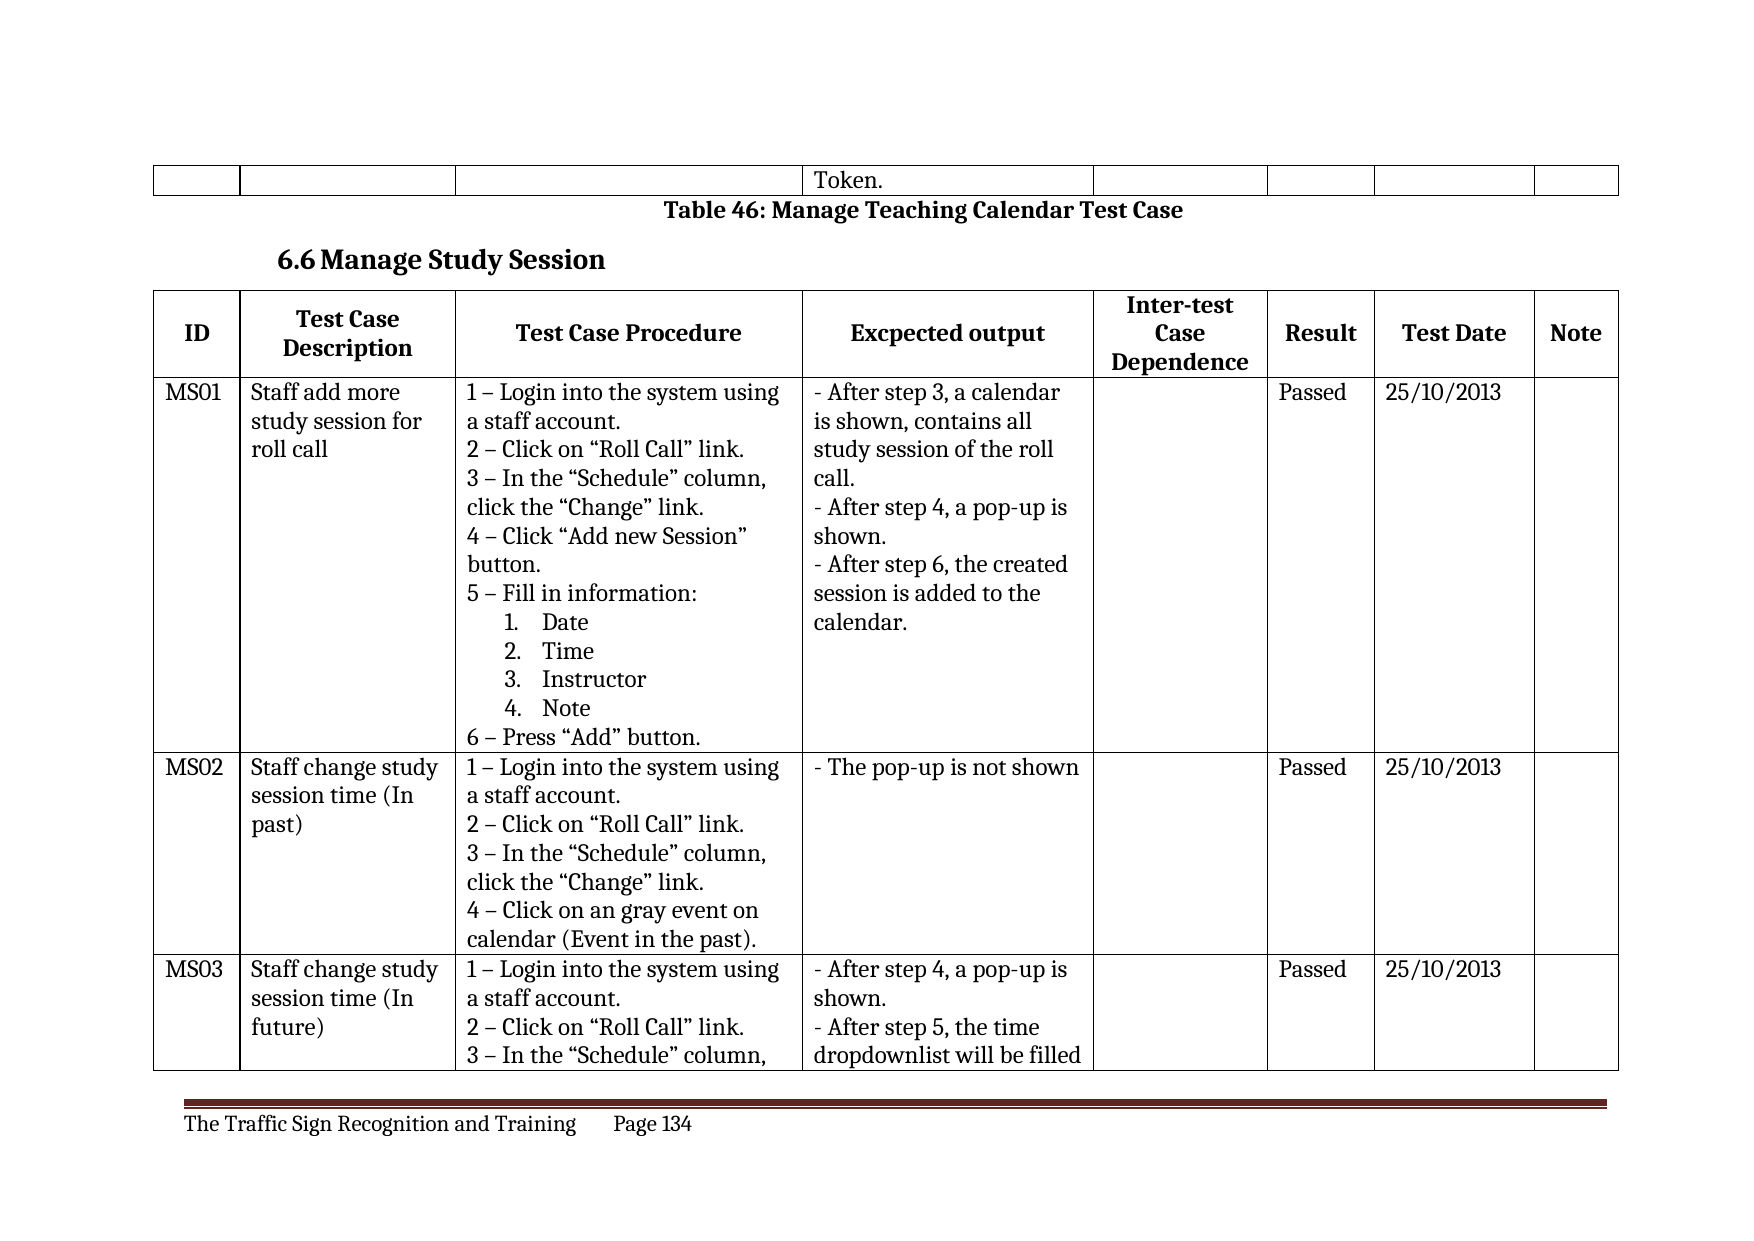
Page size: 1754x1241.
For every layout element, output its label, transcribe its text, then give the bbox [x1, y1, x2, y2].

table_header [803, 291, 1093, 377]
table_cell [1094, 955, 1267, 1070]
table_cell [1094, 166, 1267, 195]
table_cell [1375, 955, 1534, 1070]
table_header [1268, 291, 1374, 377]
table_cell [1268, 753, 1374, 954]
subtitle Manage Study Session [277, 243, 1607, 277]
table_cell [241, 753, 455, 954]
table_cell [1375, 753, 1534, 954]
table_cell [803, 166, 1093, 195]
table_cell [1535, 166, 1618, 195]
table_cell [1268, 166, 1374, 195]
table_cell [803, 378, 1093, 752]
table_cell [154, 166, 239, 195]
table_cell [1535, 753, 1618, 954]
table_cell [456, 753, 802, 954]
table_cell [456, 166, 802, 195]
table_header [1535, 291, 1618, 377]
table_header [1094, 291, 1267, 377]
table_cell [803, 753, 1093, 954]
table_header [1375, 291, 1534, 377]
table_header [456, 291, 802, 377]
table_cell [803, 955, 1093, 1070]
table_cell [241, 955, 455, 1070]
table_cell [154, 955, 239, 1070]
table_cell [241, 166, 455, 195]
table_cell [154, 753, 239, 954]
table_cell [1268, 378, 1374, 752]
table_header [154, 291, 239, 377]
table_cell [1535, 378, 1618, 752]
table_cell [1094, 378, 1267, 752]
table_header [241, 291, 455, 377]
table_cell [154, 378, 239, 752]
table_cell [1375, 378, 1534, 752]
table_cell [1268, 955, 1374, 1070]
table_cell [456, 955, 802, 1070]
list Table 46: Manage Teaching Calendar Test Case [240, 196, 1607, 224]
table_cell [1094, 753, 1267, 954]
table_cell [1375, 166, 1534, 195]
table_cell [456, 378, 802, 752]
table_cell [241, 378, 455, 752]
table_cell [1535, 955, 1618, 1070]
